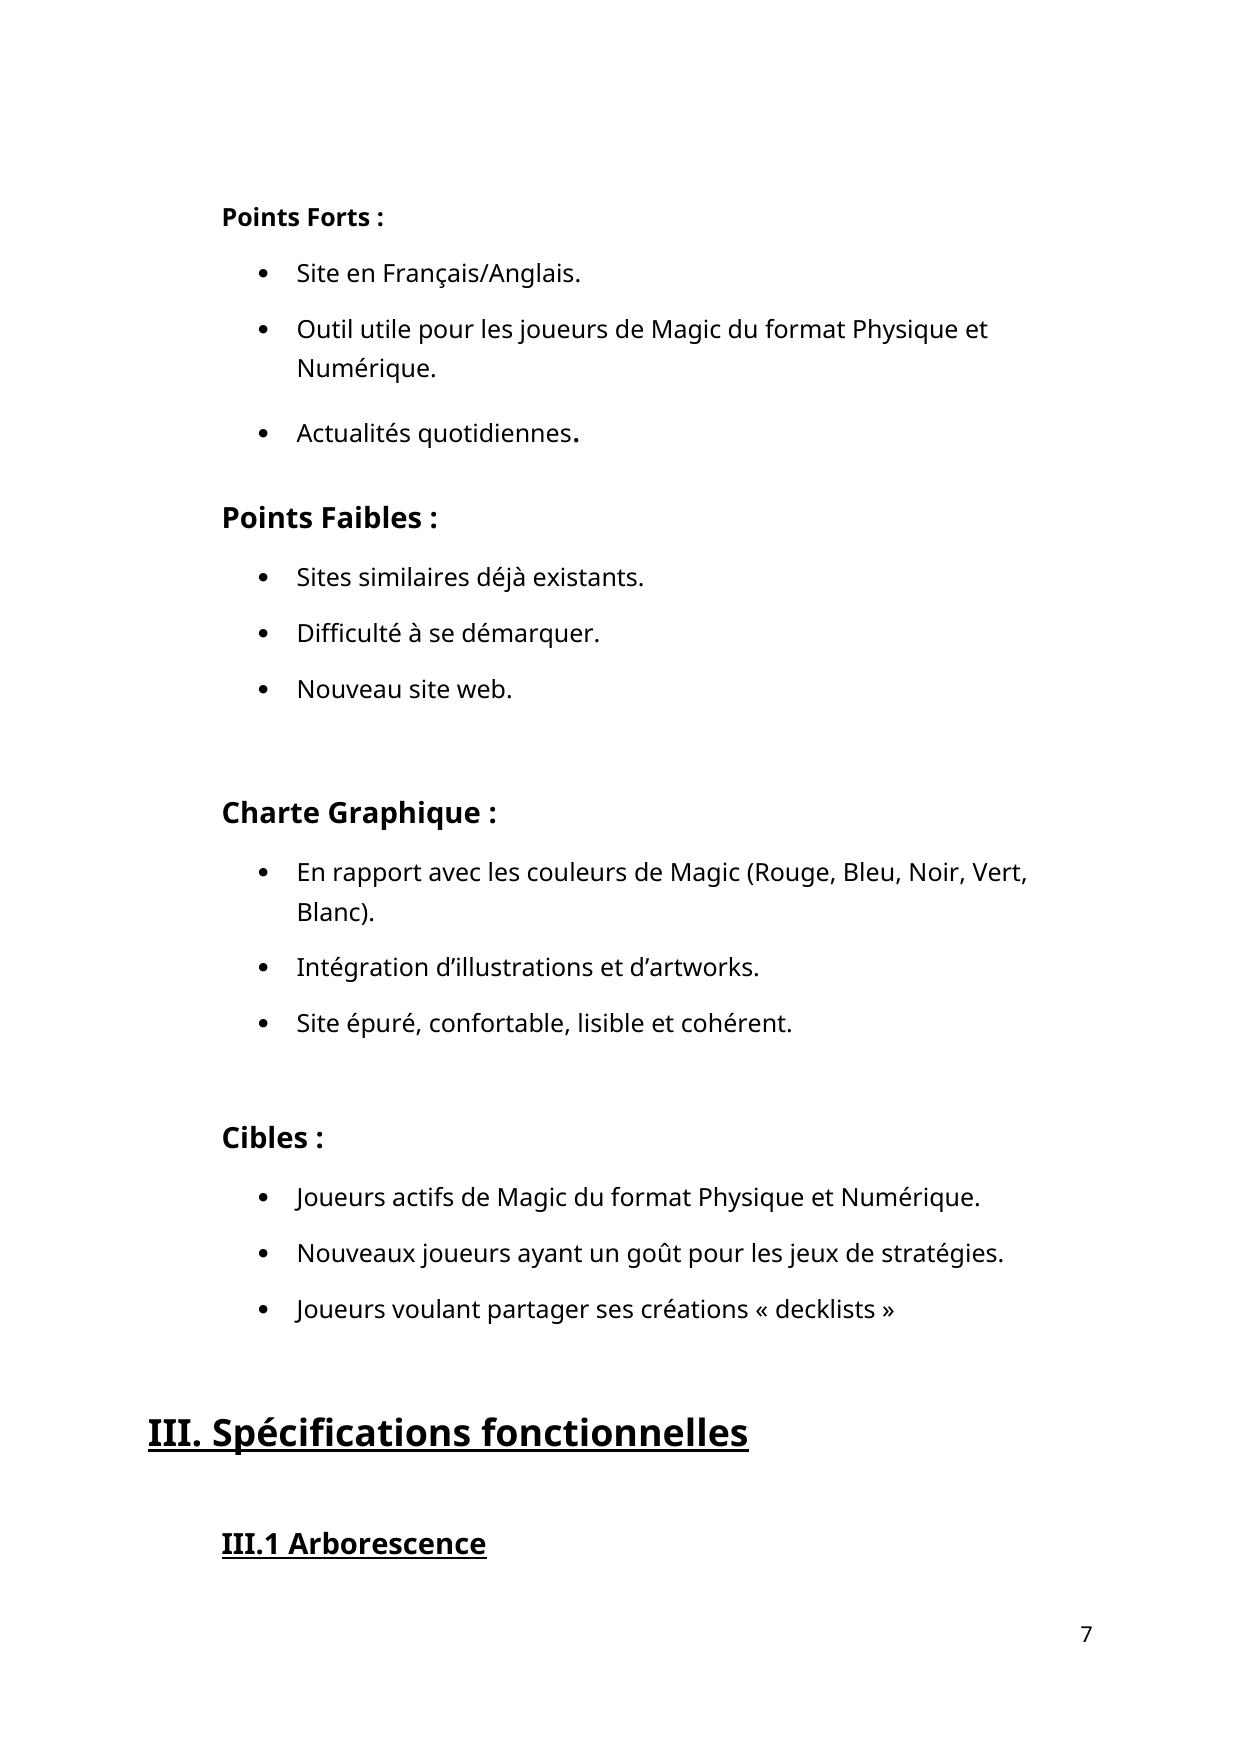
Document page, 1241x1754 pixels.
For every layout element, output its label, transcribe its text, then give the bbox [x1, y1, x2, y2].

text Points Forts : [148, 200, 1093, 234]
list Actualités quotidiennes. [259, 406, 1093, 452]
list Difficulté à se démarquer. [259, 616, 1093, 650]
text Charte Graphique : [148, 793, 1093, 832]
list En rapport avec les couleurs de Magic (Rouge, Bleu, Noir, Vert, Blanc). [259, 855, 1093, 928]
list Sites similaires déjà existants. [259, 560, 1093, 594]
list Joueurs voulant partager ses créations « decklists » [259, 1292, 1093, 1326]
text Cibles : [148, 1118, 1093, 1157]
list Site épuré, confortable, lisible et cohérent. [259, 1006, 1093, 1040]
text III. Spécifications fonctionnelles [148, 1406, 1093, 1457]
list Intégration d’illustrations et d’artworks. [259, 950, 1093, 984]
list Joueurs actifs de Magic du format Physique et Numérique. [259, 1180, 1093, 1214]
list Outil utile pour les joueurs de Magic du format Physique et Numérique. [259, 311, 1093, 385]
list Site en Français/Anglais. [259, 256, 1093, 290]
list Nouveau site web. [259, 672, 1093, 706]
text Points Faibles : [148, 498, 1093, 537]
list Nouveaux joueurs ayant un goût pour les jeux de stratégies. [259, 1236, 1093, 1270]
text III.1 Arborescence [148, 1523, 1093, 1563]
